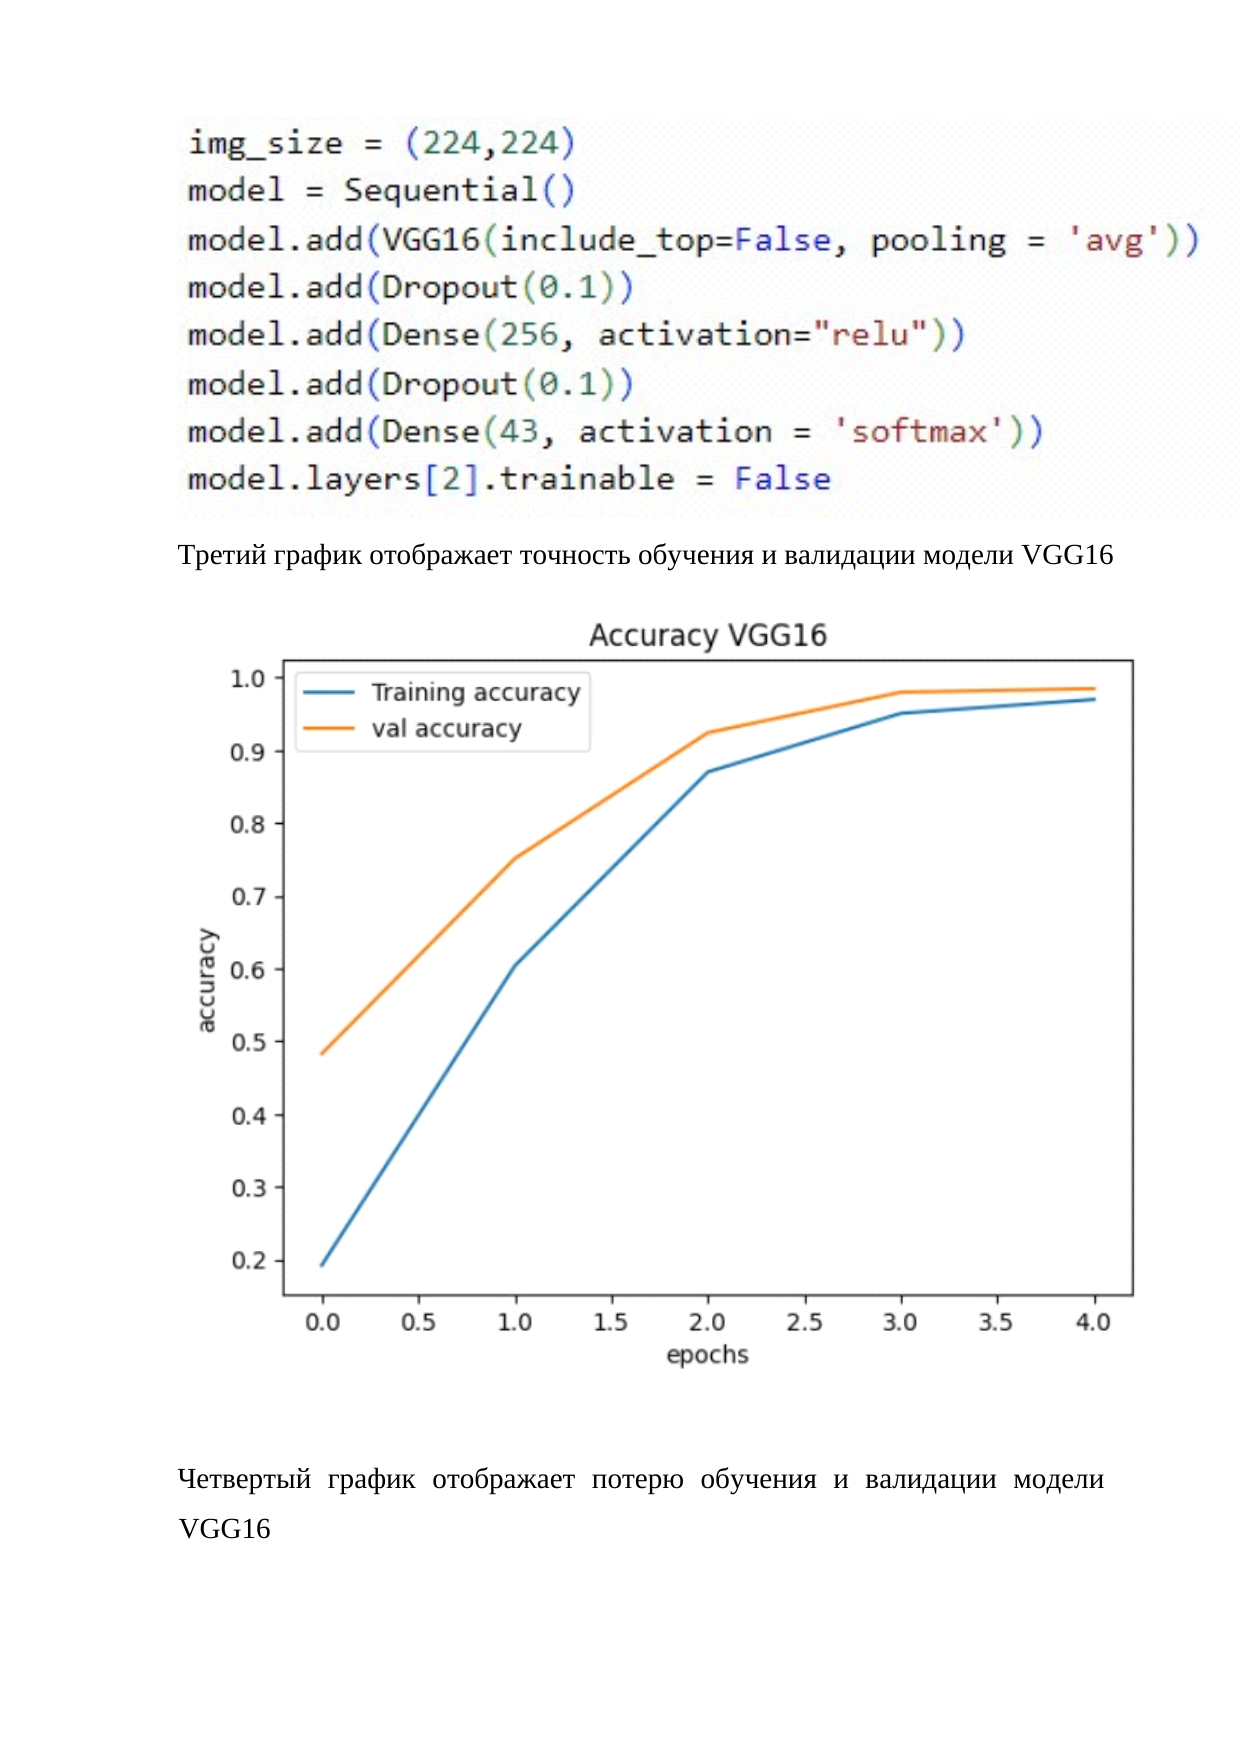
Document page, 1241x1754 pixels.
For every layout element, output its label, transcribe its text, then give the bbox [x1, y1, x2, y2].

picture [177, 605, 1154, 1375]
text Третий график отображает точность обучения и валидации модели VGG16 [177, 537, 1143, 571]
text Четвертый график отображает потерю обучения и валидации модели VGG16 [177, 1461, 1105, 1545]
picture [177, 118, 1241, 517]
